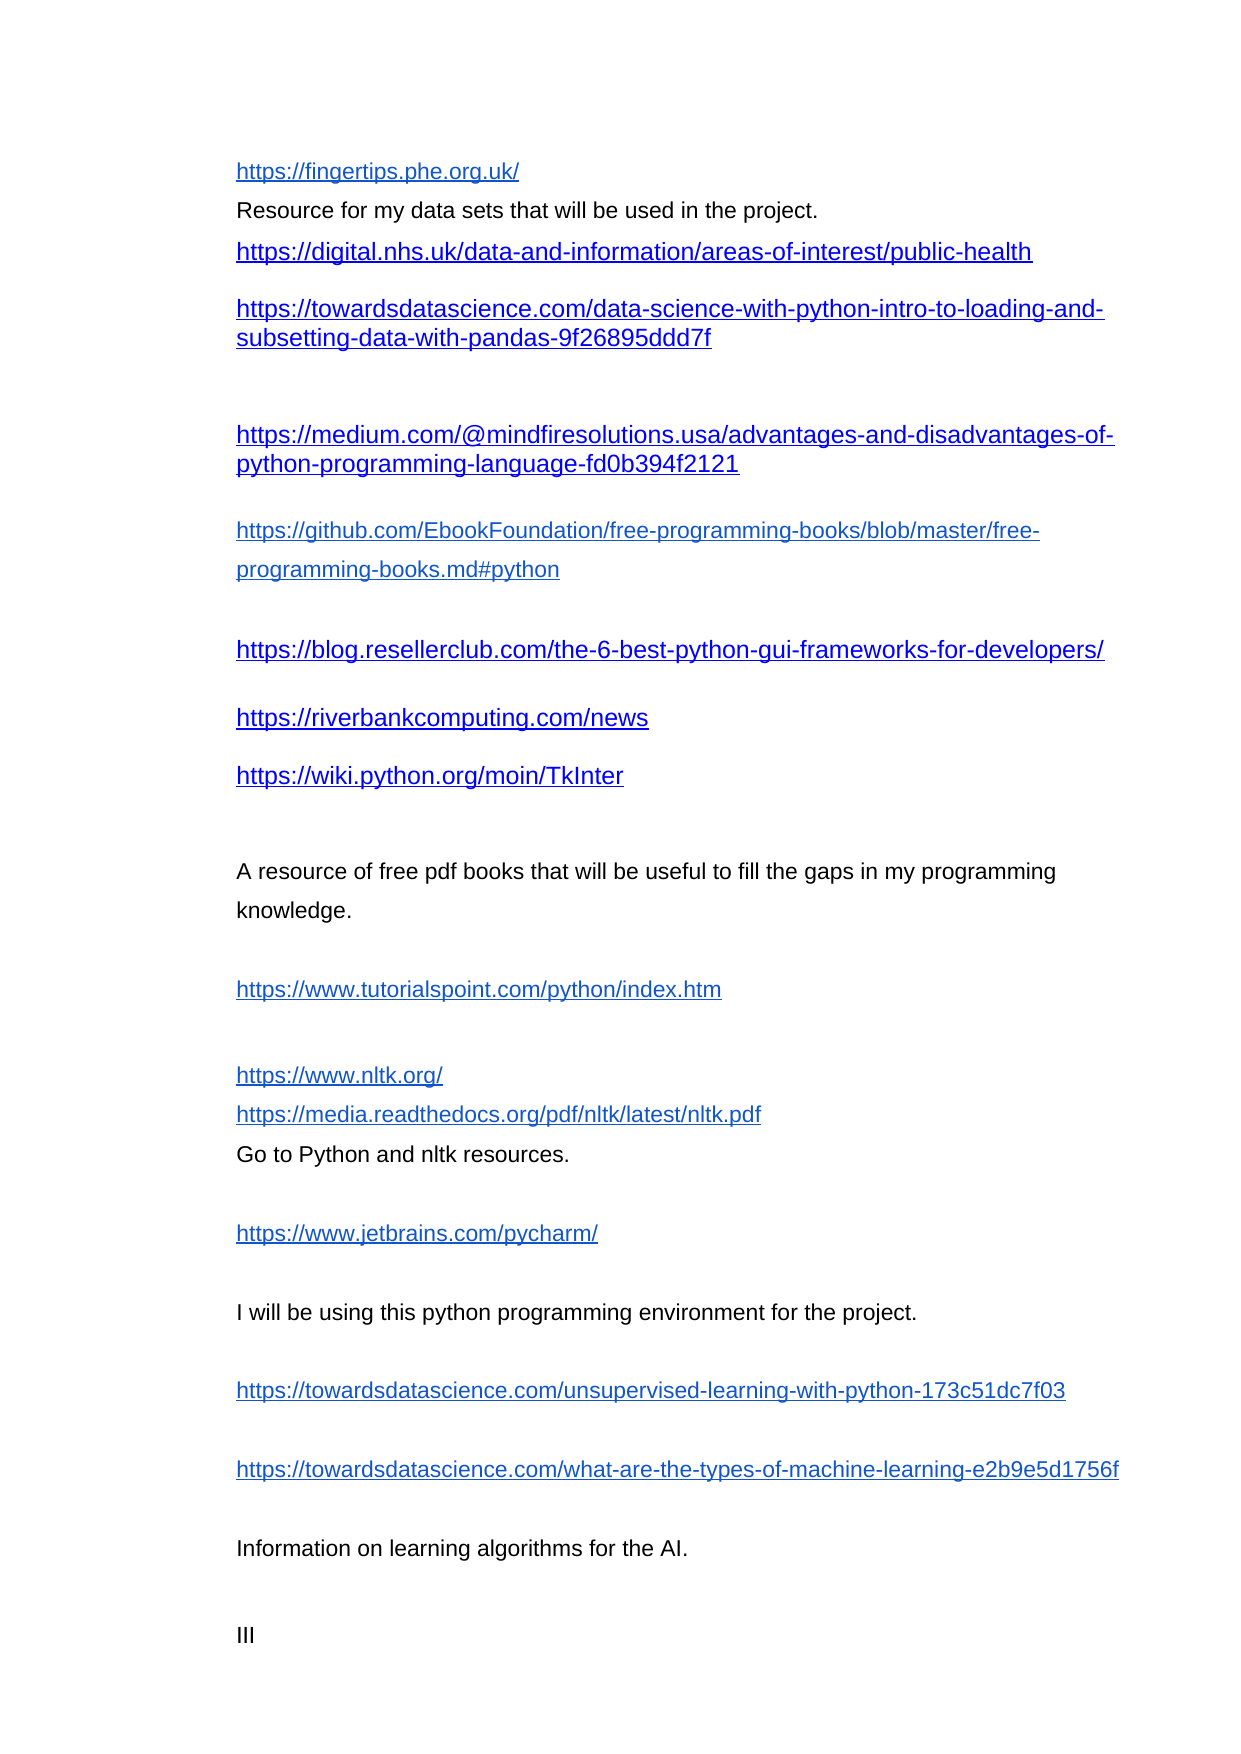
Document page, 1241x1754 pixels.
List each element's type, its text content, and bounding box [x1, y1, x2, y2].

text Information on learning algorithms for the AI. [236, 1535, 1122, 1562]
text https://blog.resellerclub.com/the-6-best-python-gui-frameworks-for-developers/ [236, 635, 1122, 664]
text https://medium.com/@mindfiresolutions.usa/advantages-and-disadvantages-of-python-programming-language-fd0b394f2121 [236, 420, 1122, 477]
text https://github.com/EbookFoundation/free-programming-books/blob/master/free-programming-books.md#python [236, 517, 1122, 583]
text https://towardsdatascience.com/what-are-the-types-of-machine-learning-e2b9e5d1756f [236, 1456, 1122, 1483]
text https://www.tutorialspoint.com/python/index.htm [236, 976, 1122, 1003]
text https://towardsdatascience.com/unsupervised-learning-with-python-173c51dc7f03 [236, 1377, 1122, 1404]
text Go to Python and nltk resources. [236, 1141, 1122, 1167]
text A resource of free pdf books that will be useful to fill the gaps in my programming knowledge. [236, 858, 1122, 924]
text https://www.jetbrains.com/pycharm/ [236, 1219, 1122, 1246]
text https://wiki.python.org/moin/TkInter [236, 761, 1122, 790]
text I will be using this python programming environment for the project. [236, 1298, 1122, 1325]
text https://media.readthedocs.org/pdf/nltk/latest/nltk.pdf [236, 1101, 1122, 1127]
text https://digital.nhs.uk/data-and-information/areas-of-interest/public-health [236, 237, 1122, 265]
text Resource for my data sets that will be used in the project. [236, 197, 1122, 223]
text https://www.nltk.org/ [236, 1062, 1122, 1088]
text https://riverbankcomputing.com/news [236, 703, 1122, 732]
text https://fingertips.phe.org.uk/ [236, 158, 1122, 184]
text https://towardsdatascience.com/data-science-with-python-intro-to-loading-and-subsetting-data-with-pandas-9f26895ddd7f [236, 294, 1122, 352]
